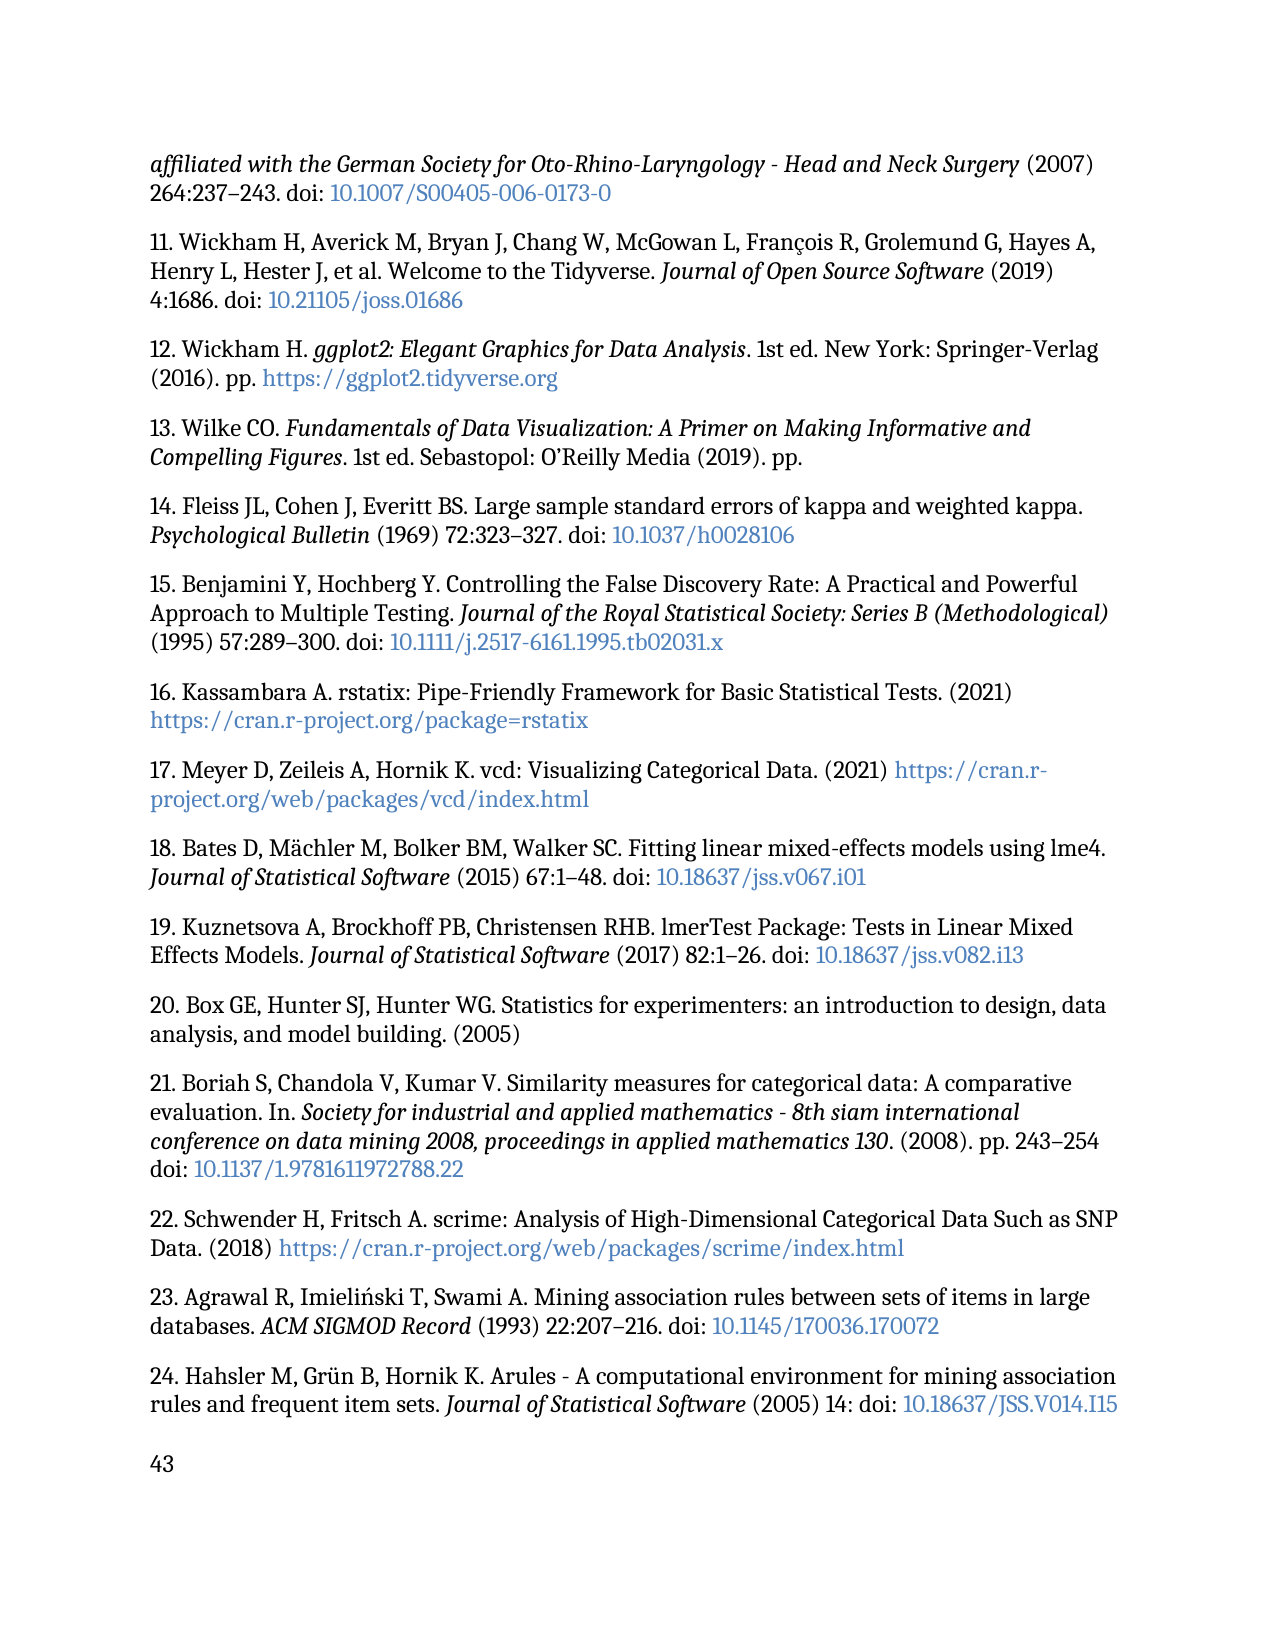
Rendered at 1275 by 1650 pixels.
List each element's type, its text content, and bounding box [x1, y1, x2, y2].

text 20. Box GE, Hunter SJ, Hunter WG. Statistics for experimenters: an introduction to design, data analysis, and model building. (2005) [150, 991, 1125, 1048]
text 11. Wickham H, Averick M, Bryan J, Chang W, McGowan L, François R, Grolemund G, Hayes A, Henry L, Hester J, et al. Welcome to the Tidyverse. Journal of Open Source Software (2019) 4:1686. doi: 10.21105/joss.01686 [150, 228, 1125, 314]
text 21. Boriah S, Chandola V, Kumar V. Similarity measures for categorical data: A comparative evaluation. In. Society for industrial and applied mathematics - 8th siam international conference on data mining 2008, proceedings in applied mathematics 130. (2008). pp. 243–254 doi: 10.1137/1.9781611972788.22 [150, 1069, 1125, 1184]
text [150, 150, 1125, 207]
text 22. Schwender H, Fritsch A. scrime: Analysis of High-Dimensional Categorical Data Such as SNP Data. (2018) https://cran.r-project.org/web/packages/scrime/index.html [150, 1205, 1125, 1262]
text 14. Fleiss JL, Cohen J, Everitt BS. Large sample standard errors of kappa and weighted kappa. Psychological Bulletin (1969) 72:323–327. doi: 10.1037/h0028106 [150, 492, 1125, 549]
text 23. Agrawal R, Imieliński T, Swami A. Mining association rules between sets of items in large databases. ACM SIGMOD Record (1993) 22:207–216. doi: 10.1145/170036.170072 [150, 1283, 1125, 1341]
text 15. Benjamini Y, Hochberg Y. Controlling the False Discovery Rate: A Practical and Powerful Approach to Multiple Testing. Journal of the Royal Statistical Society: Series B (Methodological) (1995) 57:289–300. doi: 10.1111/j.2517-6161.1995.tb02031.x [150, 570, 1125, 657]
text 24. Hahsler M, Grün B, Hornik K. Arules - A computational environment for mining association rules and frequent item sets. Journal of Statistical Software (2005) 14: doi: 10.18637/JSS.V014.I15 [150, 1362, 1125, 1419]
text 13. Wilke CO. Fundamentals of Data Visualization: A Primer on Making Informative and Compelling Figures. 1st ed. Sebastopol: O’Reilly Media (2019). pp. [150, 414, 1125, 471]
text 19. Kuznetsova A, Brockhoff PB, Christensen RHB. lmerTest Package: Tests in Linear Mixed Effects Models. Journal of Statistical Software (2017) 82:1–26. doi: 10.18637/jss.v082.i13 [150, 912, 1125, 970]
text 18. Bates D, Mächler M, Bolker BM, Walker SC. Fitting linear mixed-effects models using lme4. Journal of Statistical Software (2015) 67:1–48. doi: 10.18637/jss.v067.i01 [150, 834, 1125, 892]
text 17. Meyer D, Zeileis A, Hornik K. vcd: Visualizing Categorical Data. (2021) https://cran.r-project.org/web/packages/vcd/index.html [150, 756, 1125, 813]
text 16. Kassambara A. rstatix: Pipe-Friendly Framework for Basic Statistical Tests. (2021) https://cran.r-project.org/package=rstatix [150, 677, 1125, 735]
text 12. Wickham H. ggplot2: Elegant Graphics for Data Analysis. 1st ed. New York: Springer-Verlag (2016). pp. https://ggplot2.tidyverse.org [150, 335, 1125, 393]
